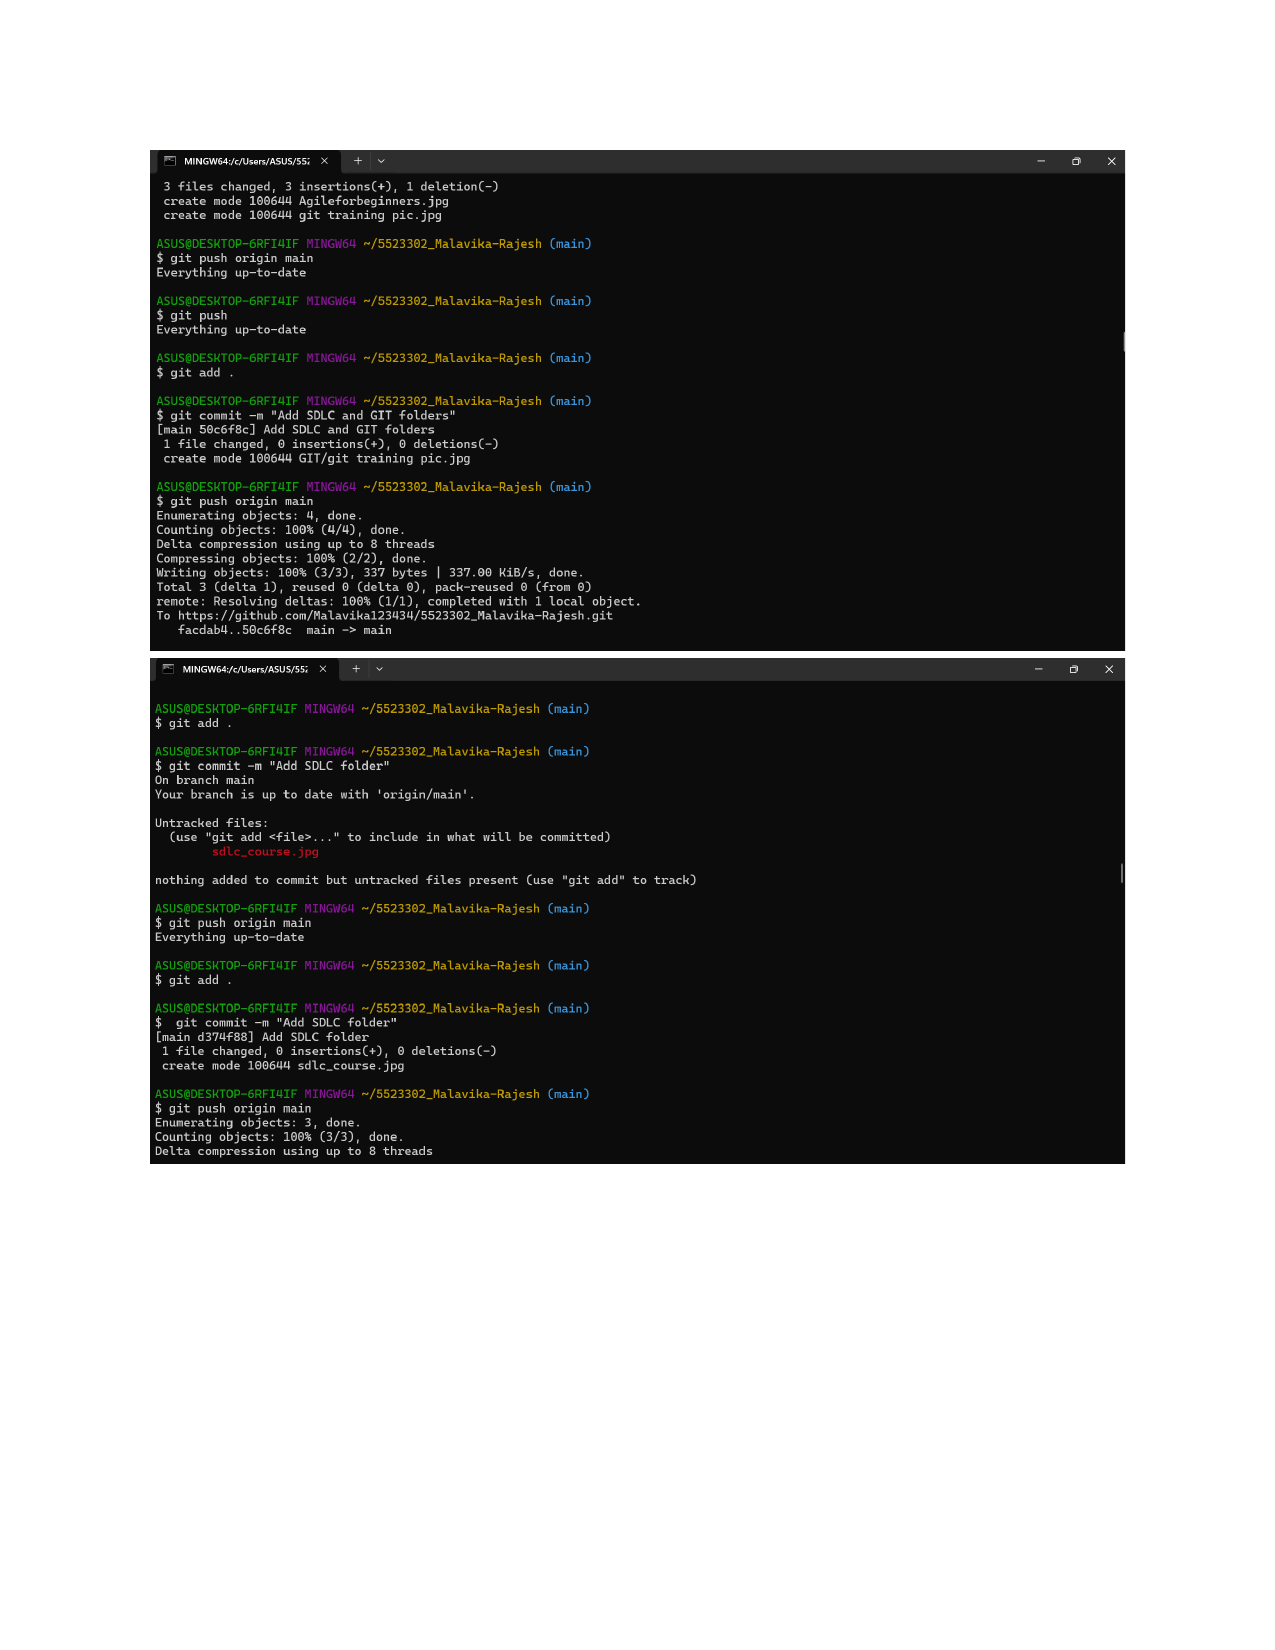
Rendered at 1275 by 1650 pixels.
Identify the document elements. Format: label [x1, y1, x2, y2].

picture [150, 658, 1125, 1164]
picture [150, 150, 1125, 651]
